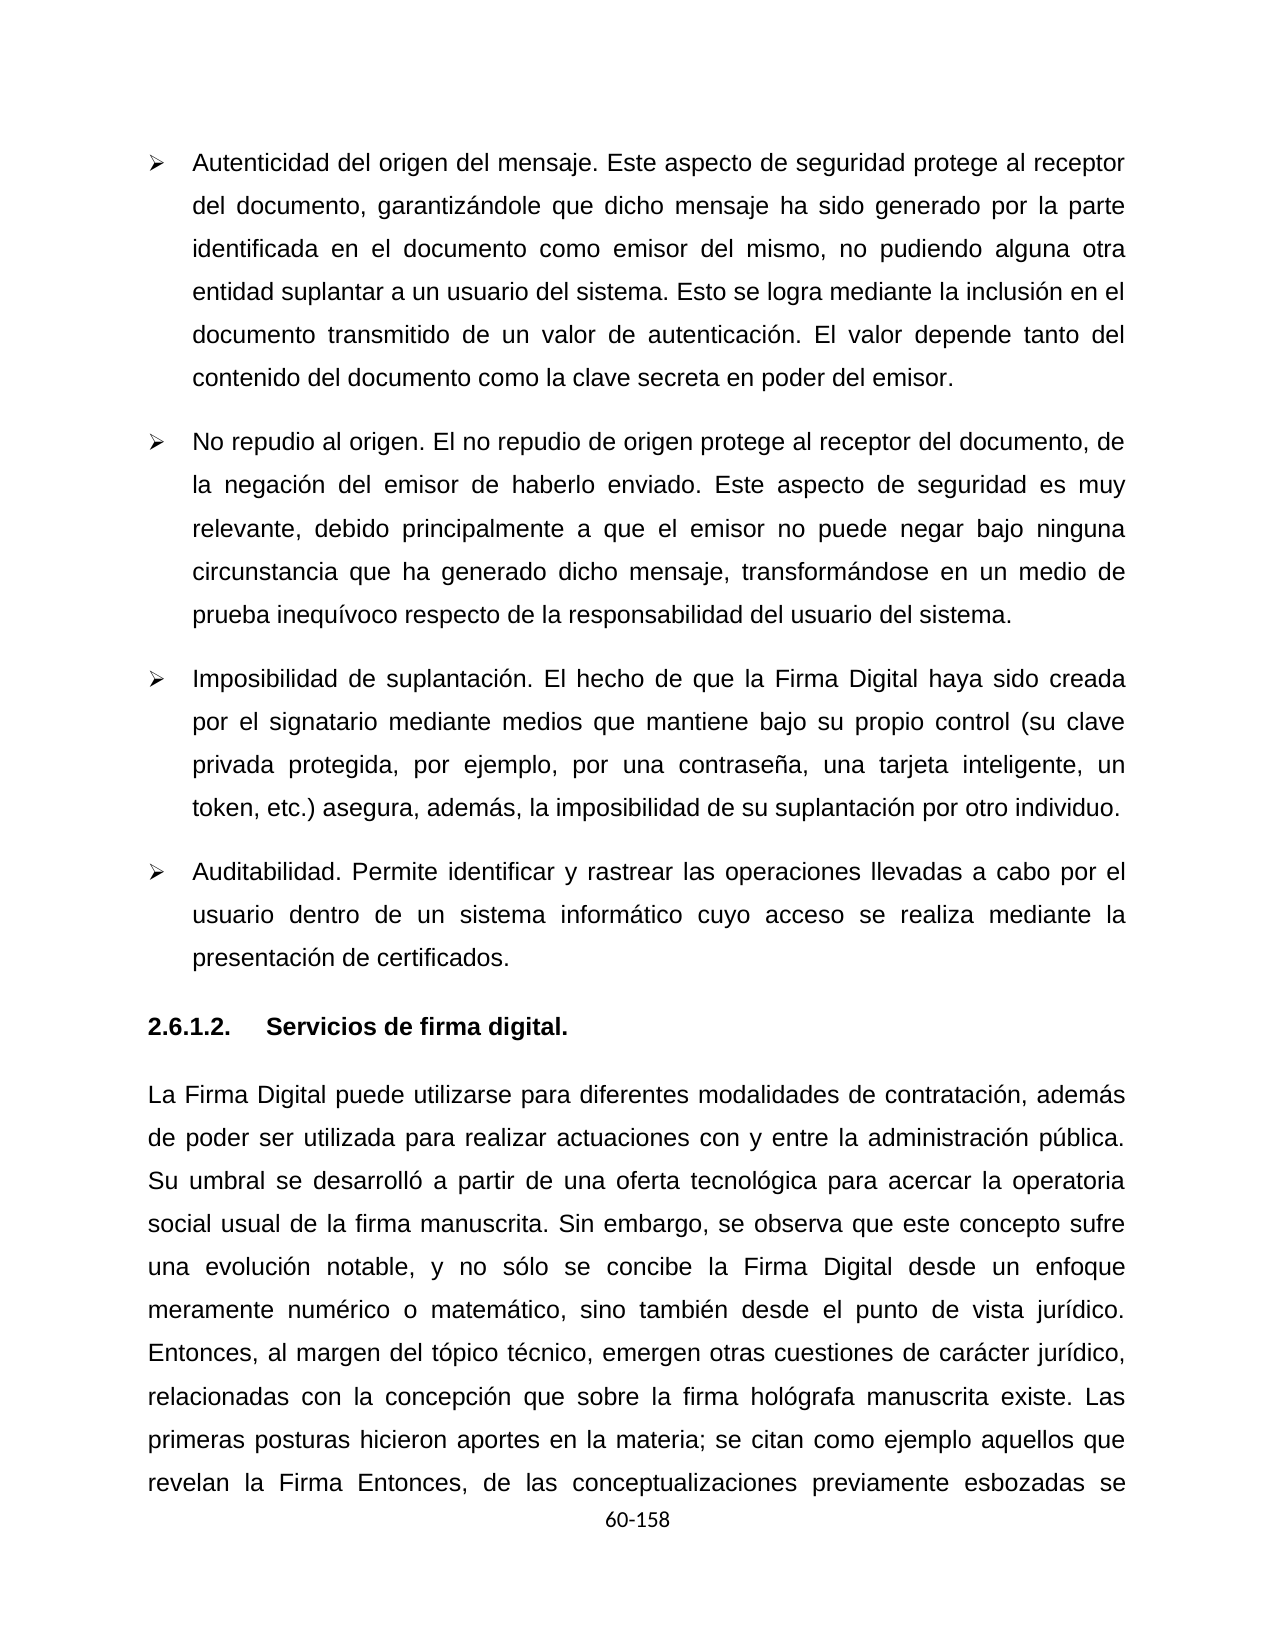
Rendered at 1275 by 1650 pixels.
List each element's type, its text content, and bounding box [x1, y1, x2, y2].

subtitle Servicios de firma digital. [148, 1011, 1127, 1040]
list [148, 1079, 1127, 1496]
list Imposibilidad de suplantación. El hecho de que la Firma Digital haya sido creada por el signatario mediante medios que mantiene bajo su propio control (su clave privada protegida, por ejemplo, por una contraseña, una tarjeta inteligente, un token, etc.) asegura, además, la imposibilidad de su suplantación por otro individuo. [148, 664, 1127, 822]
list Autenticidad del origen del mensaje. Este aspecto de seguridad protege al receptor del documento, garantizándole que dicho mensaje ha sido generado por la parte identificada en el documento como emisor del mismo, no pudiendo alguna otra entidad suplantar a un usuario del sistema. Esto se logra mediante la inclusión en el documento transmitido de un valor de autenticación. El valor depende tanto del contenido del documento como la clave secreta en poder del emisor. [148, 148, 1127, 392]
list Auditabilidad. Permite identificar y rastrear las operaciones llevadas a cabo por el usuario dentro de un sistema informático cuyo acceso se realiza mediante la presentación de certificados. [148, 857, 1127, 972]
list No repudio al origen. El no repudio de origen protege al receptor del documento, de la negación del emisor de haberlo enviado. Este aspecto de seguridad es muy relevante, debido principalmente a que el emisor no puede negar bajo ninguna circunstancia que ha generado dicho mensaje, transformándose en un medio de prueba inequívoco respecto de la responsabilidad del usuario del sistema. [148, 427, 1127, 628]
